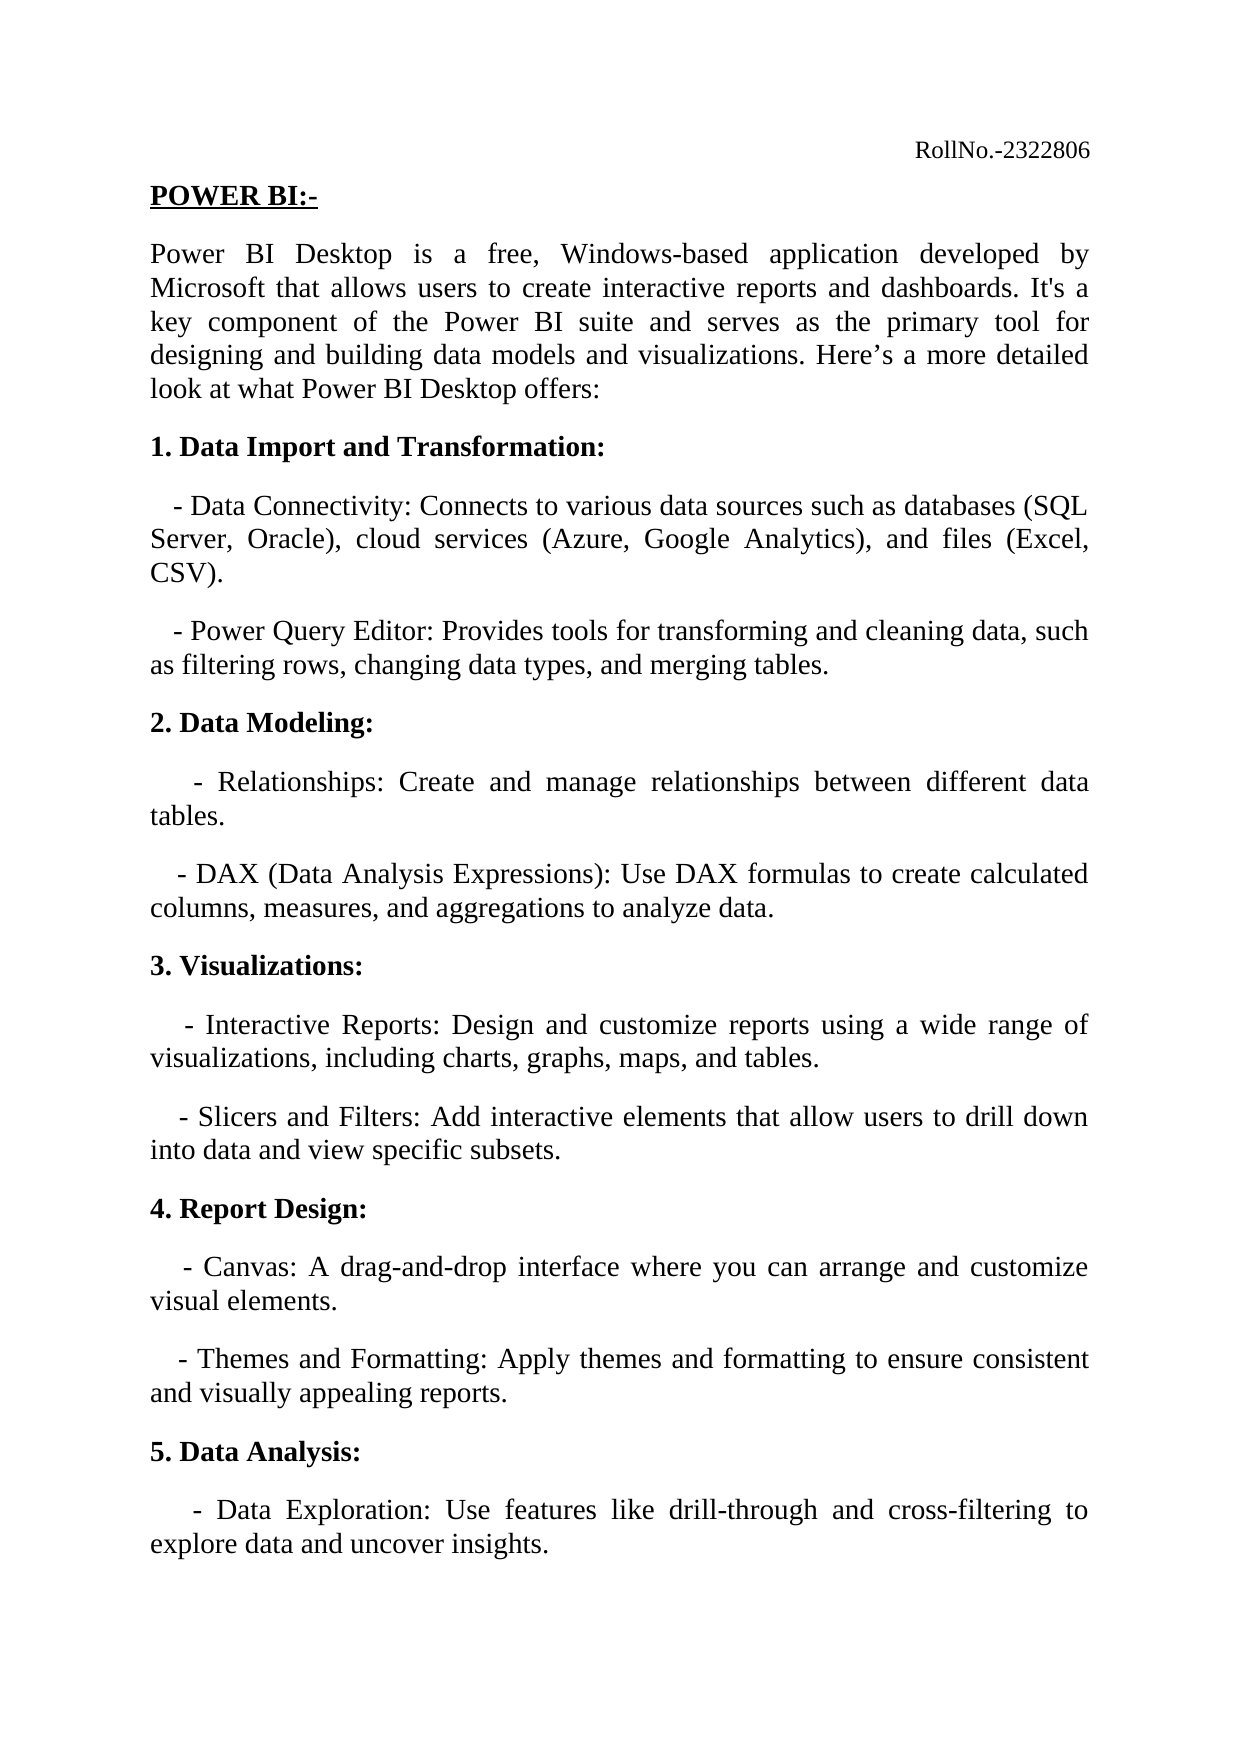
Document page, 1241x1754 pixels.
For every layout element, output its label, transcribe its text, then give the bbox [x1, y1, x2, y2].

text - Relationships: Create and manage relationships between different data tables. [150, 764, 1090, 831]
text - Data Exploration: Use features like drill-through and cross-filtering to explore data and uncover insights. [150, 1492, 1090, 1559]
text - Canvas: A drag-and-drop interface where you can arrange and customize visual elements. [150, 1249, 1090, 1317]
text 3. Visualizations: [150, 948, 1090, 982]
text 5. Data Analysis: [150, 1434, 1090, 1467]
text 4. Report Design: [150, 1191, 1090, 1224]
text 2. Data Modeling: [150, 706, 1090, 739]
text - DAX (Data Analysis Expressions): Use DAX formulas to create calculated columns, measures, and aggregations to analyze data. [150, 856, 1090, 923]
text - Interactive Reports: Design and customize reports using a wide range of visualizations, including charts, graphs, maps, and tables. [150, 1007, 1090, 1074]
text - Themes and Formatting: Apply themes and formatting to ensure consistent and visually appealing reports. [150, 1342, 1090, 1409]
text - Slicers and Filters: Add interactive elements that allow users to drill down into data and view specific subsets. [150, 1099, 1090, 1166]
text POWER BI:- [150, 178, 1090, 212]
text 1. Data Import and Transformation: [150, 429, 1090, 463]
text - Power Query Editor: Provides tools for transforming and cleaning data, such as filtering rows, changing data types, and merging tables. [150, 613, 1090, 681]
text - Data Connectivity: Connects to various data sources such as databases (SQL Server, Oracle), cloud services (Azure, Google Analytics), and files (Excel, CSV). [150, 488, 1090, 588]
text Power BI Desktop is a free, Windows-based application developed by Microsoft that allows users to create interactive reports and dashboards. It's a key component of the Power BI suite and serves as the primary tool for designing and building data models and visualizations. Here’s a more detailed look at what Power BI Desktop offers: [150, 237, 1090, 404]
